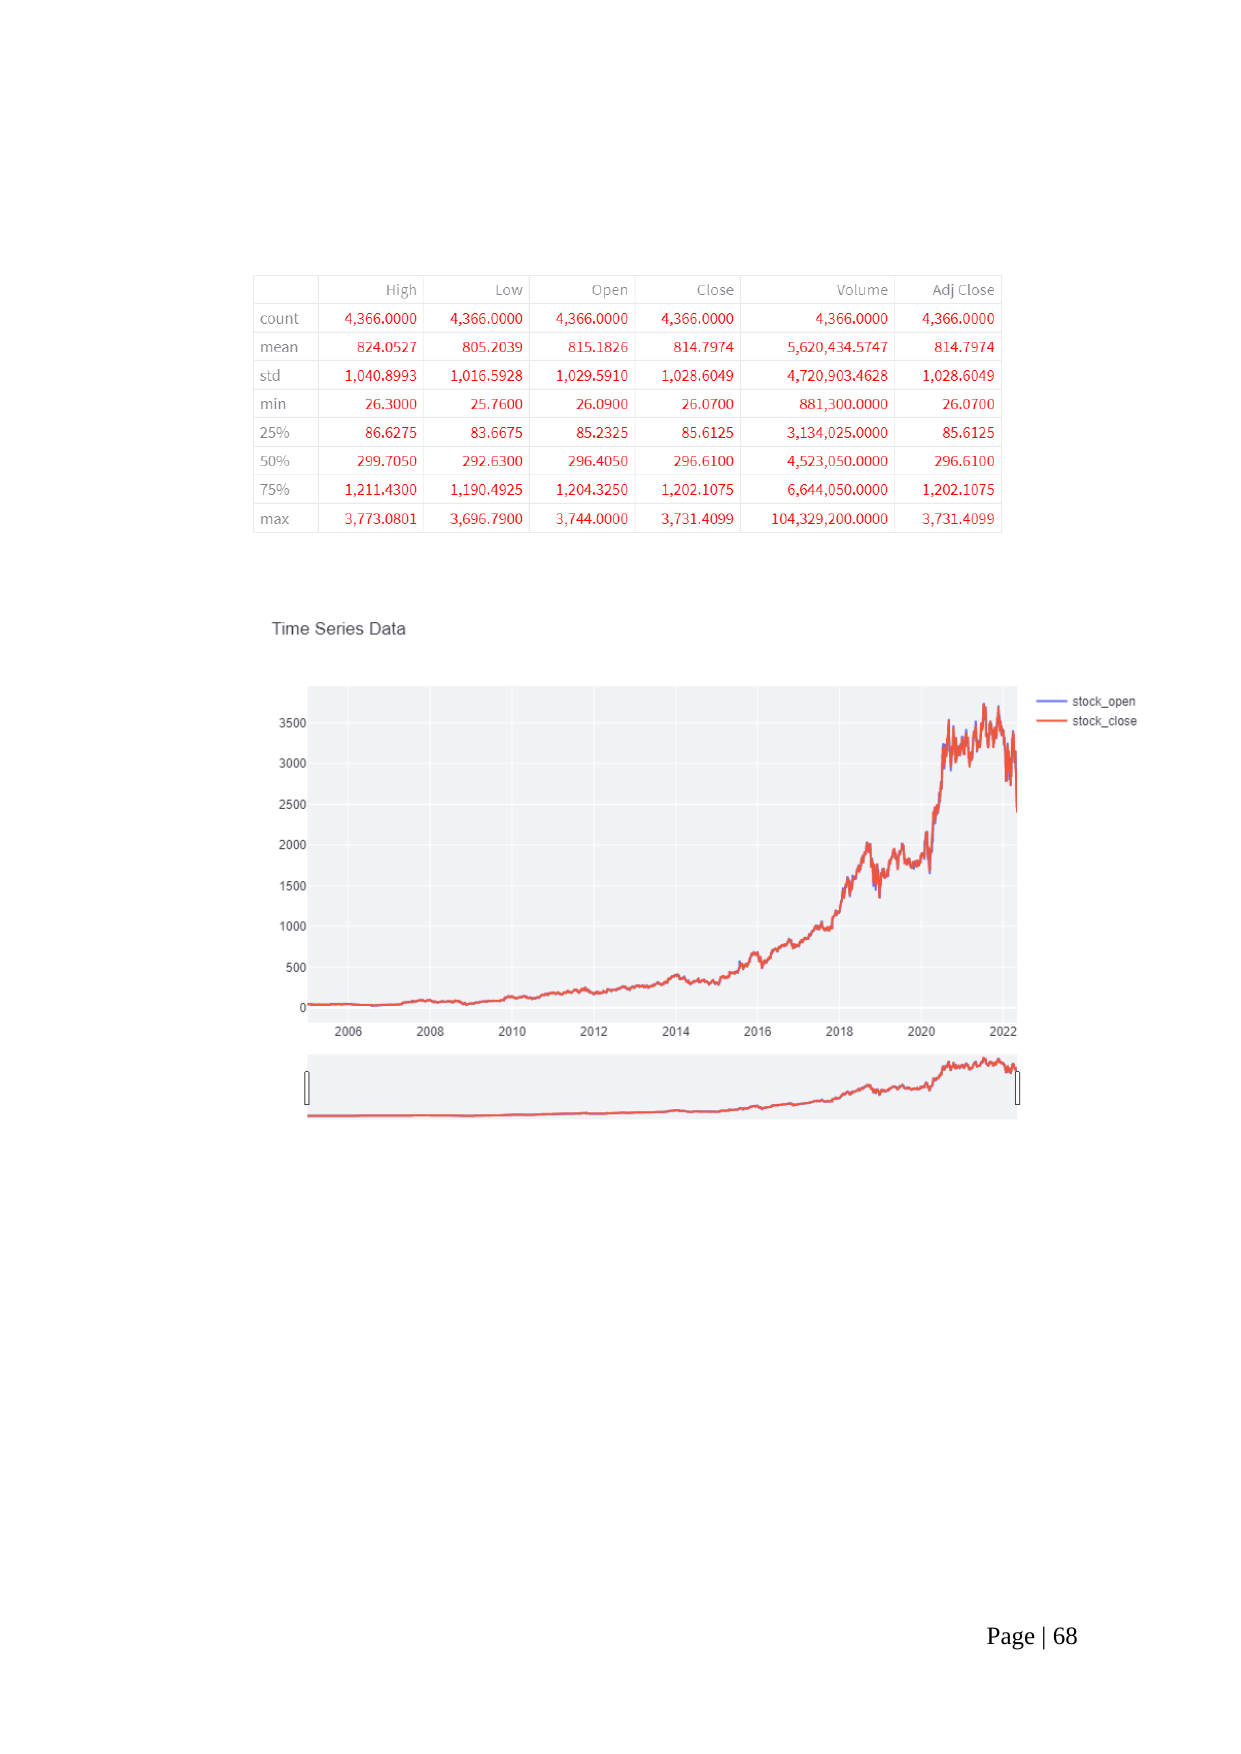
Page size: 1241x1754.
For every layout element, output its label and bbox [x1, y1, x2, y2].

picture [225, 229, 1152, 1202]
